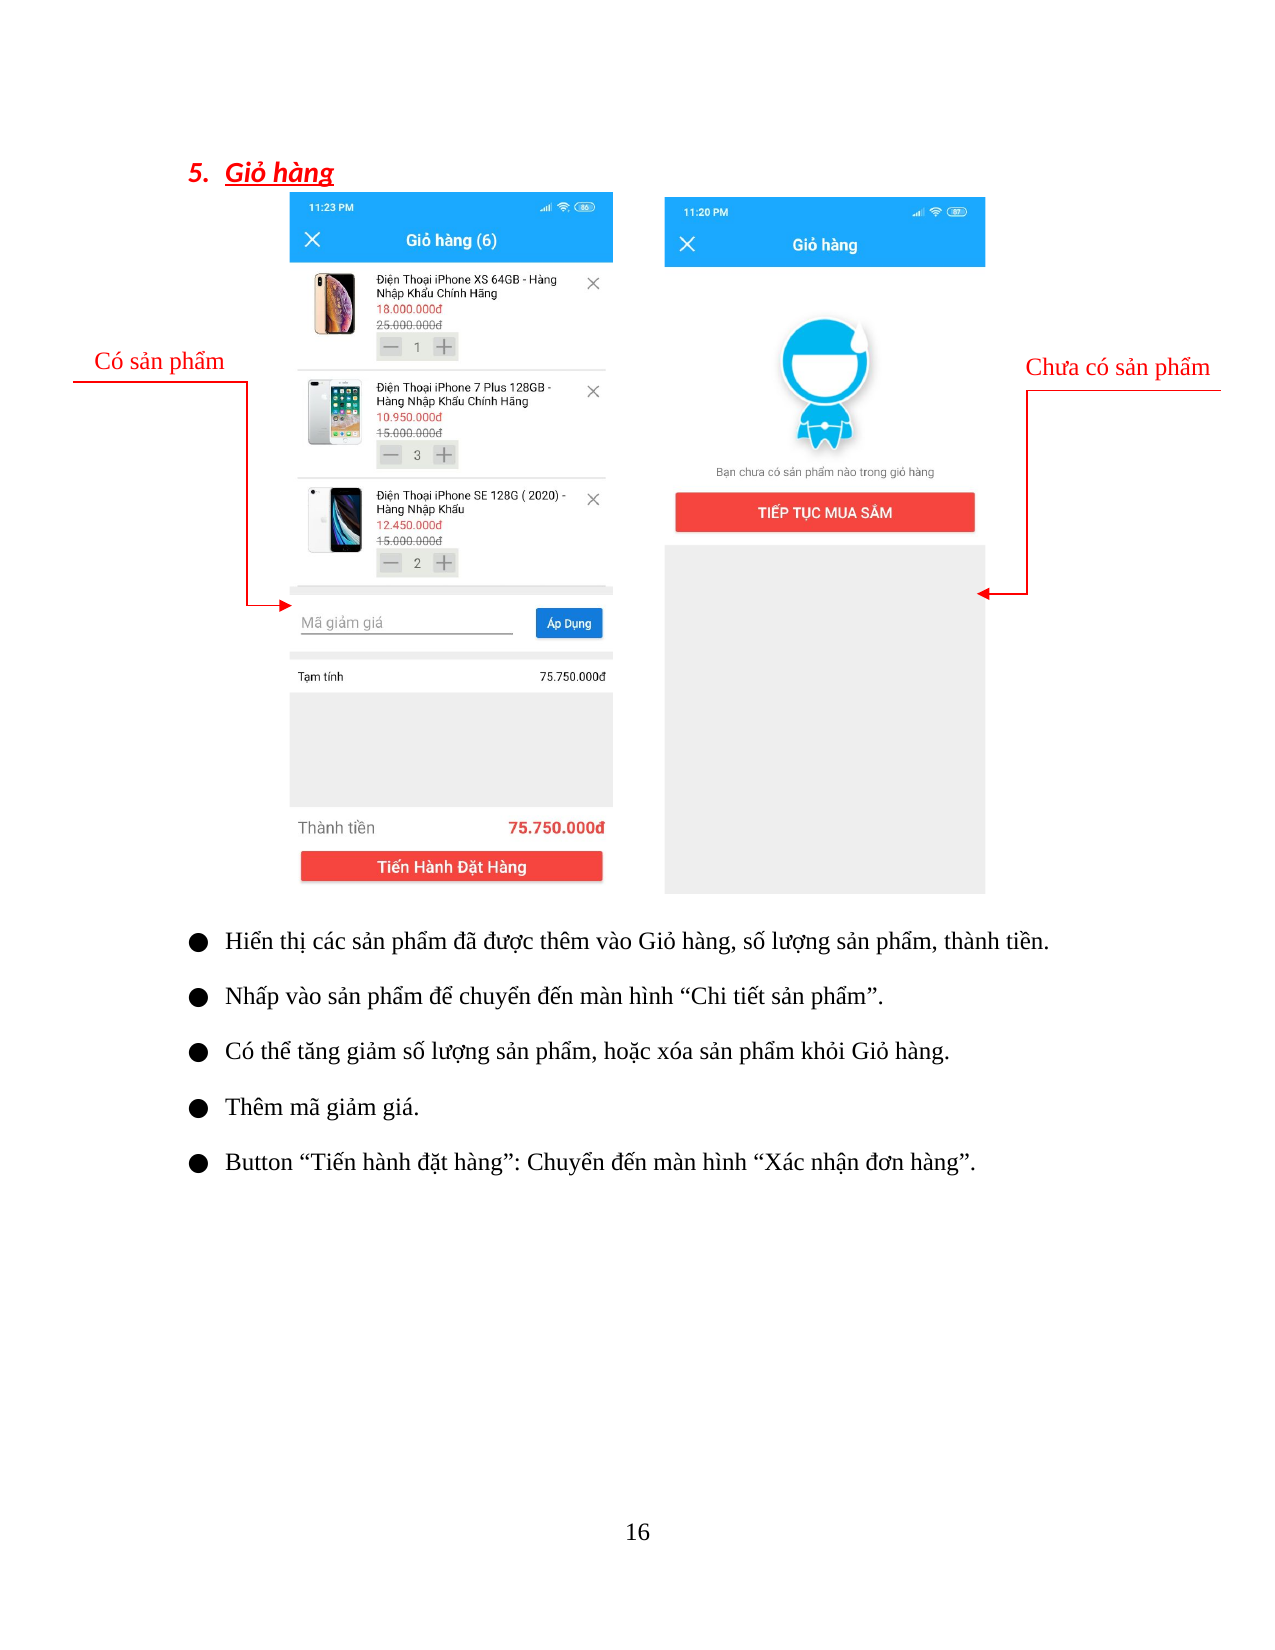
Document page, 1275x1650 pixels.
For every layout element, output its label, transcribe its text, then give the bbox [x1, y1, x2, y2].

list Hiển thị các sản phẩm đã được thêm vào Giỏ hàng, số lượng sản phẩm, thành tiền. [187, 912, 1125, 963]
picture [289, 192, 613, 894]
subtitle Giỏ hàng [187, 154, 1125, 190]
list Có thể tăng giảm số lượng sản phẩm, hoặc xóa sản phẩm khỏi Giỏ hàng. [187, 1023, 1125, 1074]
list Button “Tiến hành đặt hàng”: Chuyển đến màn hình “Xác nhận đơn hàng”. [187, 1133, 1125, 1184]
picture [664, 197, 986, 894]
list Thêm mã giảm giá. [187, 1078, 1125, 1129]
list Nhấp vào sản phẩm để chuyển đến màn hình “Chi tiết sản phẩm”. [187, 967, 1125, 1019]
